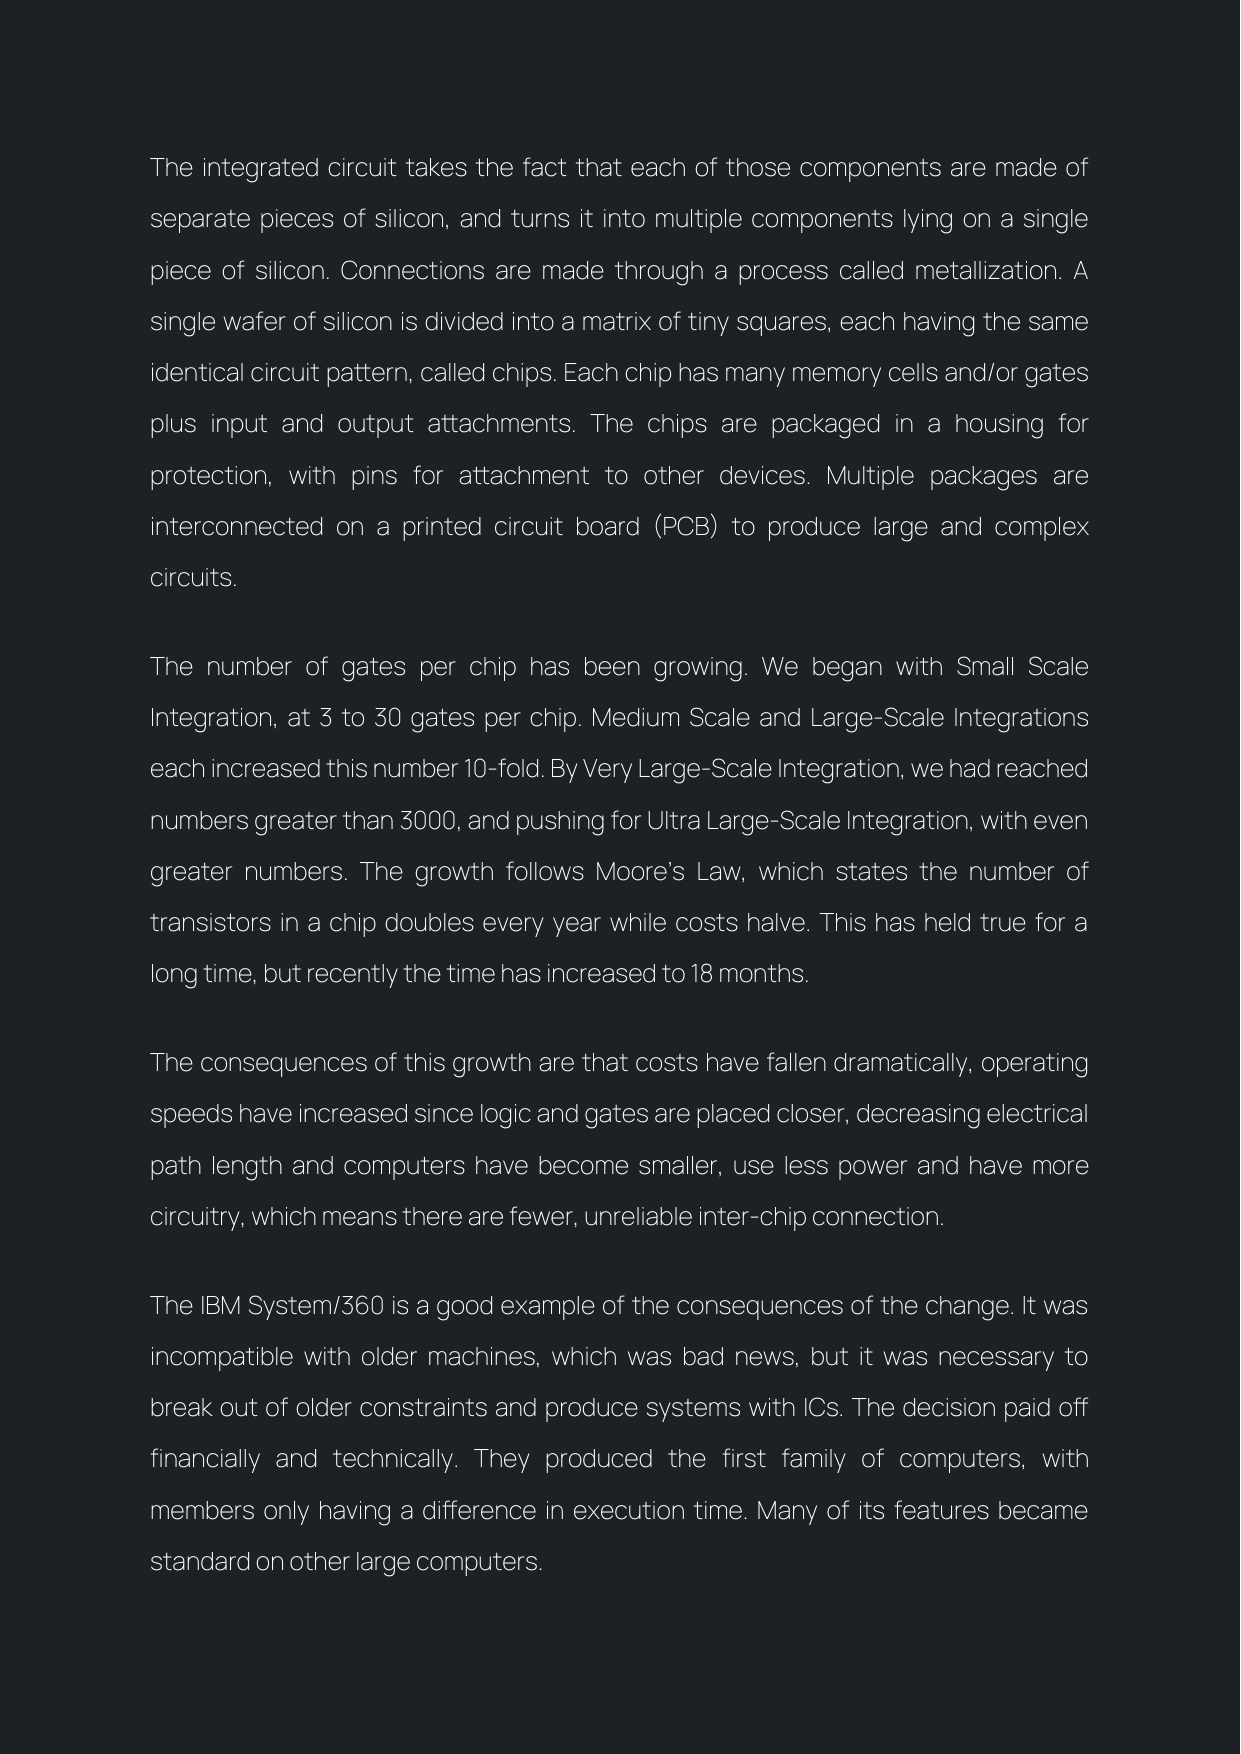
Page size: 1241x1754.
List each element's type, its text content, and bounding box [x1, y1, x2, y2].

text The IBM System/360 is a good example of the consequences of the change. It was incompatible with older machines, which was bad news, but it was necessary to break out of older constraints and produce systems with ICs. The decision paid off financially and technically. They produced the first family of computers, with members only having a difference in execution time. Many of its features became standard on other large computers. [150, 1287, 1090, 1578]
text The consequences of this growth are that costs have fallen dramatically, operating speeds have increased since logic and gates are placed closer, decreasing electrical path length and computers have become smaller, use less power and have more circuitry, which means there are fewer, unreliable inter-chip connection. [150, 1045, 1090, 1233]
text The integrated circuit takes the fact that each of those components are made of separate pieces of silicon, and turns it into multiple components lying on a single piece of silicon. Connections are made through a process called metallization. A single wafer of silicon is divided into a matrix of tiny squares, each having the same identical circuit pattern, called chips. Each chip has many memory cells and/or gates plus input and output attachments. The chips are packaged in a housing for protection, with pins for attachment to other devices. Multiple packages are interconnected on a printed circuit board (PCB) to produce large and complex circuits. [150, 150, 1090, 594]
text The number of gates per chip has been growing. We began with Small Scale Integration, at 3 to 30 gates per chip. Medium Scale and Large-Scale Integrations each increased this number 10-fold. By Very Large-Scale Integration, we had reached numbers greater than 3000, and pushing for Ultra Large-Scale Integration, with even greater numbers. The growth follows Moore’s Law, which states the number of transistors in a chip doubles every year while costs halve. This has held true for a long time, but recently the time has increased to 18 months. [150, 649, 1090, 990]
